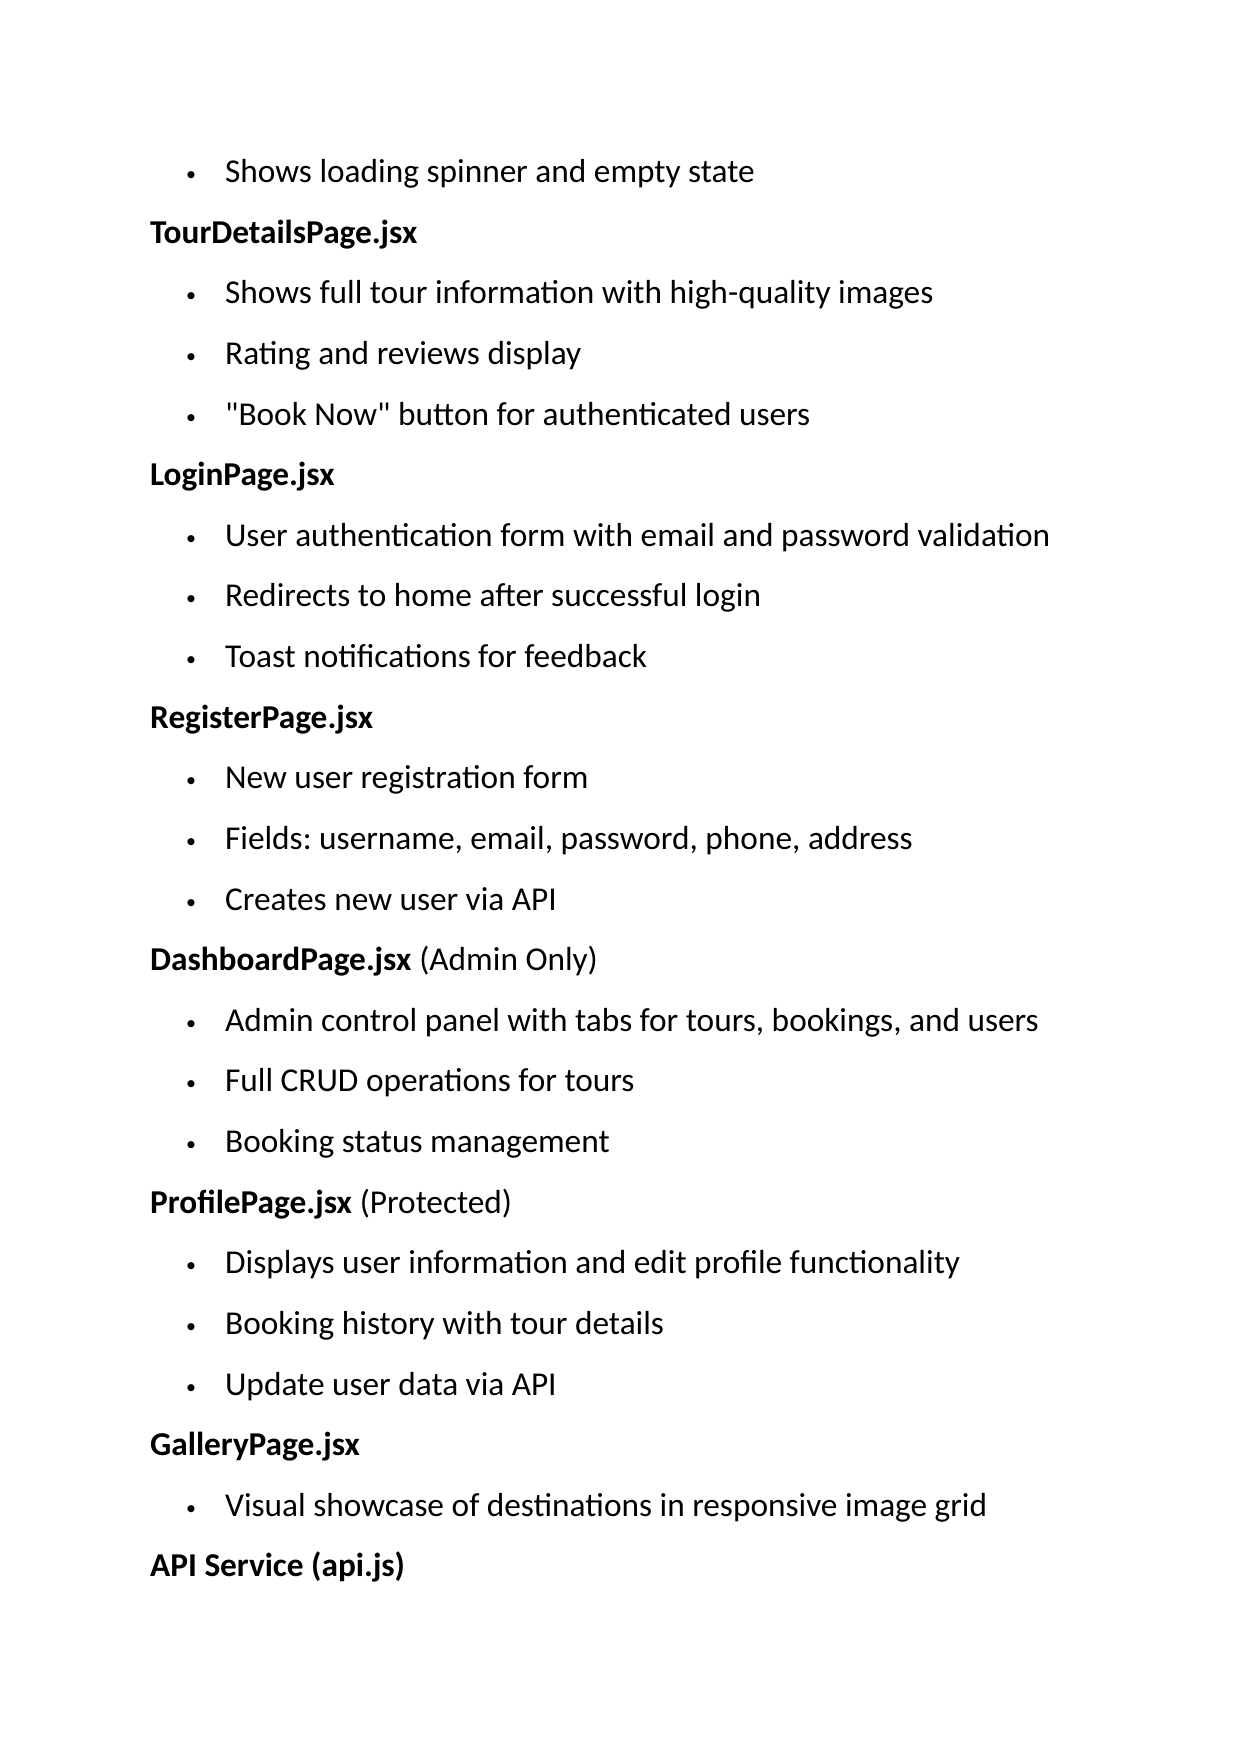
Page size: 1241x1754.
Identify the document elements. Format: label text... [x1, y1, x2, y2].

list User authentication form with email and password validation [187, 514, 1090, 554]
text DashboardPage.jsx (Admin Only) [150, 938, 1090, 979]
text RegisterPage.jsx [150, 696, 1090, 736]
list "Book Now" button for authenticated users [187, 392, 1090, 433]
list Update user data via API [187, 1362, 1090, 1403]
text GalleryPage.jsx [150, 1423, 1090, 1464]
list Admin control panel with tabs for tours, bookings, and users [187, 999, 1090, 1039]
text ProfilePage.jsx (Protected) [150, 1181, 1090, 1221]
list Redirects to home after successful login [187, 574, 1090, 615]
text TourDetailsPage.jsx [150, 211, 1090, 251]
list Fields: username, email, password, phone, address [187, 817, 1090, 858]
text API Service (api.js) [150, 1544, 1090, 1585]
list Full CRUD operations for tours [187, 1059, 1090, 1100]
text LoginPage.jsx [150, 453, 1090, 494]
list Toast notifications for feedback [187, 635, 1090, 676]
list Booking status management [187, 1120, 1090, 1161]
list Displays user information and edit profile functionality [187, 1241, 1090, 1282]
list Rating and reviews display [187, 332, 1090, 373]
list Creates new user via API [187, 877, 1090, 918]
list Shows full tour information with high-quality images [187, 271, 1090, 312]
list Booking history with tour details [187, 1302, 1090, 1343]
list New user registration form [187, 756, 1090, 797]
list Shows loading spinner and empty state [187, 150, 1090, 191]
list Visual showcase of destinations in responsive image grid [187, 1484, 1090, 1524]
